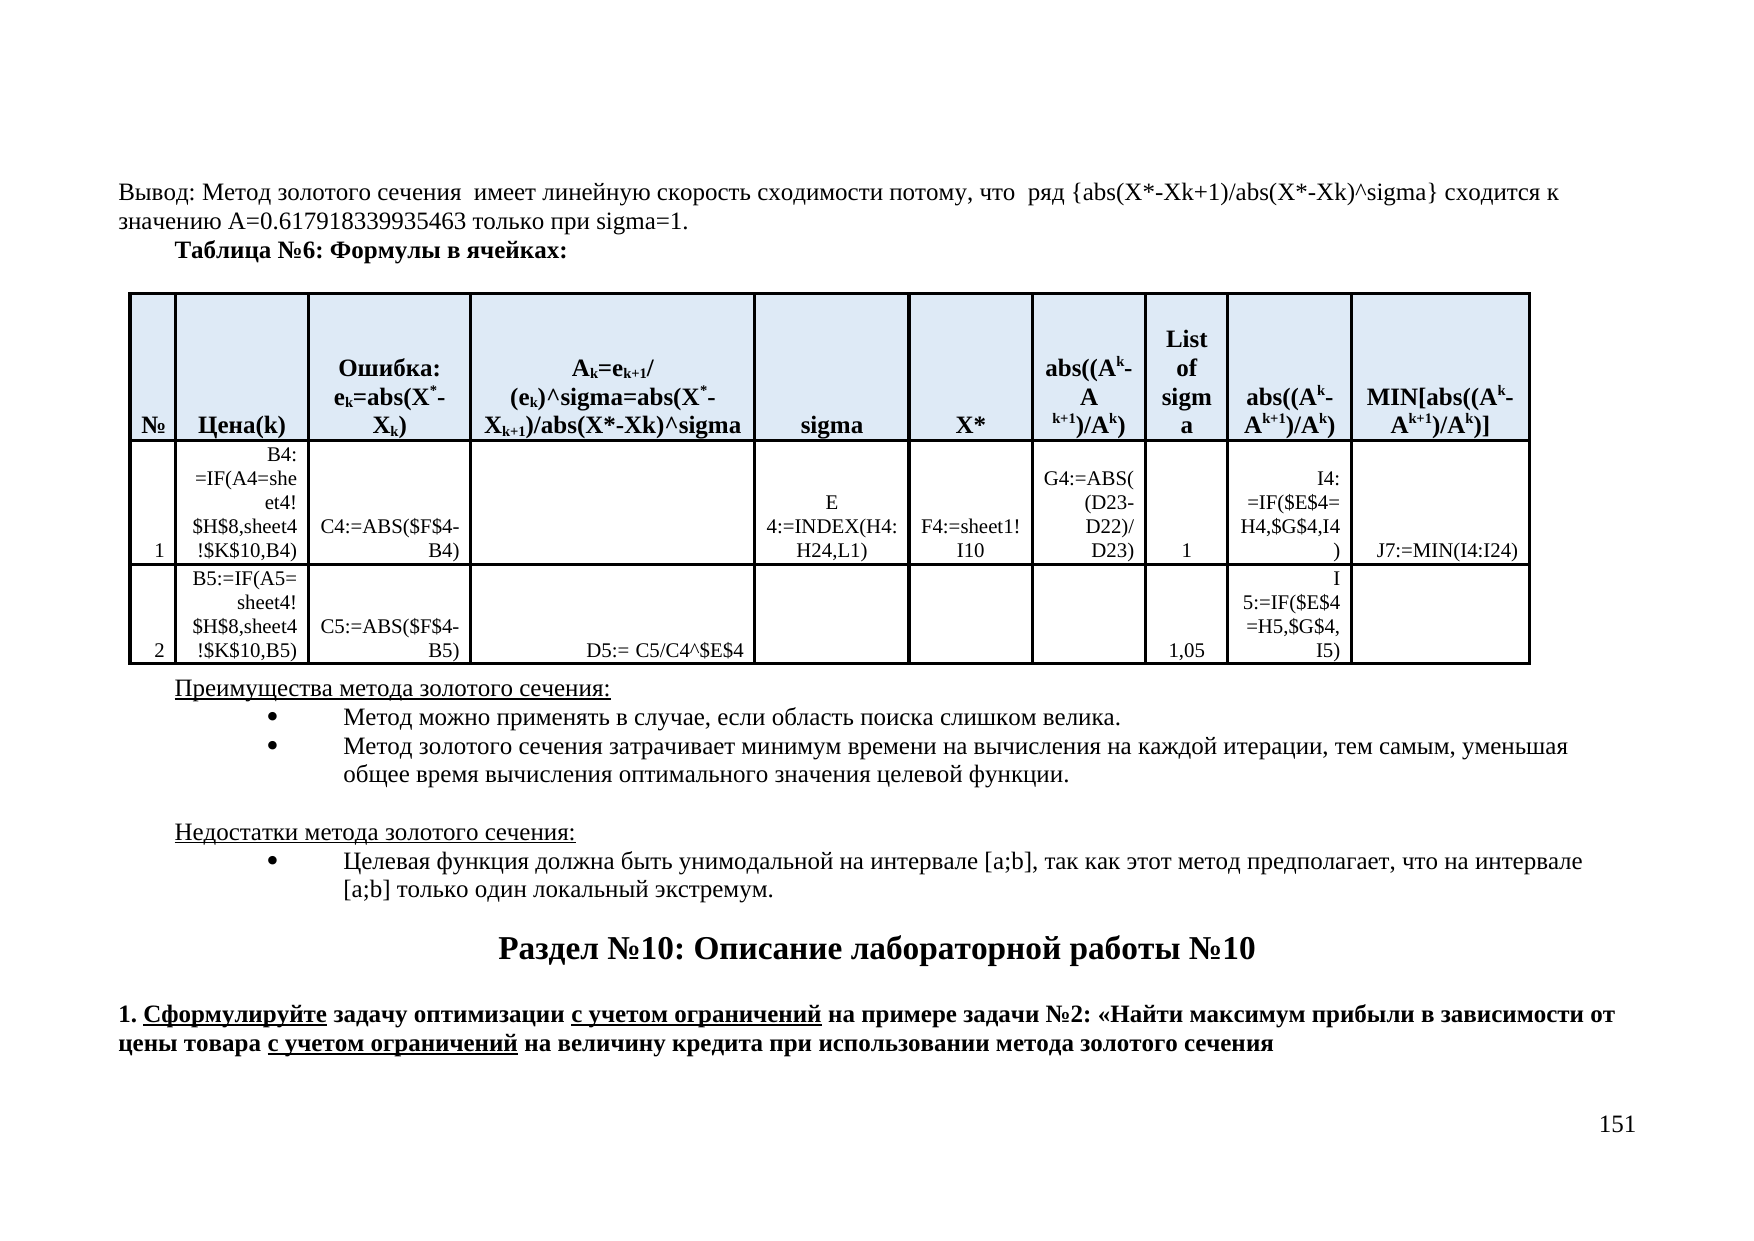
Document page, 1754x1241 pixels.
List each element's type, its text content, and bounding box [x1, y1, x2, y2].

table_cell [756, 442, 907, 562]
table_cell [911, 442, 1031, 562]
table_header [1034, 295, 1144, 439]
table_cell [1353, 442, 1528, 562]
text Преимущества метода золотого сечения: [174, 673, 1636, 702]
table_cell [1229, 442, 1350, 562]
list Метод можно применять в случае, если область поиска слишком велика. [268, 702, 1636, 731]
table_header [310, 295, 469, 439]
subtitle Раздел №10: Описание лабораторной работы №10 [118, 928, 1636, 967]
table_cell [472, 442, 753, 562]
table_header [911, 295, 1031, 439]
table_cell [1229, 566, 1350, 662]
list Метод золотого сечения затрачивает минимум времени на вычисления на каждой итерации, тем самым, уменьшая общее время вычисления оптимального значения целевой функции. [268, 731, 1636, 788]
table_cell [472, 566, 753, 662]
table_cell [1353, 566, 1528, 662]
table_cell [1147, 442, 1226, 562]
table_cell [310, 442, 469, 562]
text Таблица №6: Формулы в ячейках: [174, 235, 1636, 263]
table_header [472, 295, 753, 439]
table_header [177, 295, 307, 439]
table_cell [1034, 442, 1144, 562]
subtitle 1. Сформулируйте задачу оптимизации с учетом ограничений на примере задачи №2: «Найти максимум прибыли в зависимости от цены товара с учетом ограничений на величину кредита при использовании метода золотого сечения [118, 999, 1636, 1057]
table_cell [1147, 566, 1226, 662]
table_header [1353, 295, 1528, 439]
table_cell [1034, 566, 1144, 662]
text Недостатки метода золотого сечения: [174, 817, 1636, 846]
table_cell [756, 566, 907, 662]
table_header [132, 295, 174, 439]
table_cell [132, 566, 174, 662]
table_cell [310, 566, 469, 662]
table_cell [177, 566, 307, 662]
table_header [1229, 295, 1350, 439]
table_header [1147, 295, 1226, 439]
list Целевая функция должна быть унимодальной на интервале [a;b], так как этот метод предполагает, что на интервале [a;b] только один локальный экстремум. [268, 846, 1636, 903]
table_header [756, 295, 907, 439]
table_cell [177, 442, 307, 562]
text Вывод: Метод золотого сечения имеет линейную скорость сходимости потому, что ряд {abs(X*-Xk+1)/abs(X*-Xk)^sigma} сходится к значению А=0.617918339935463 только при sigma=1. [118, 177, 1636, 235]
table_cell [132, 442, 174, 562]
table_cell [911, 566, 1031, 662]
